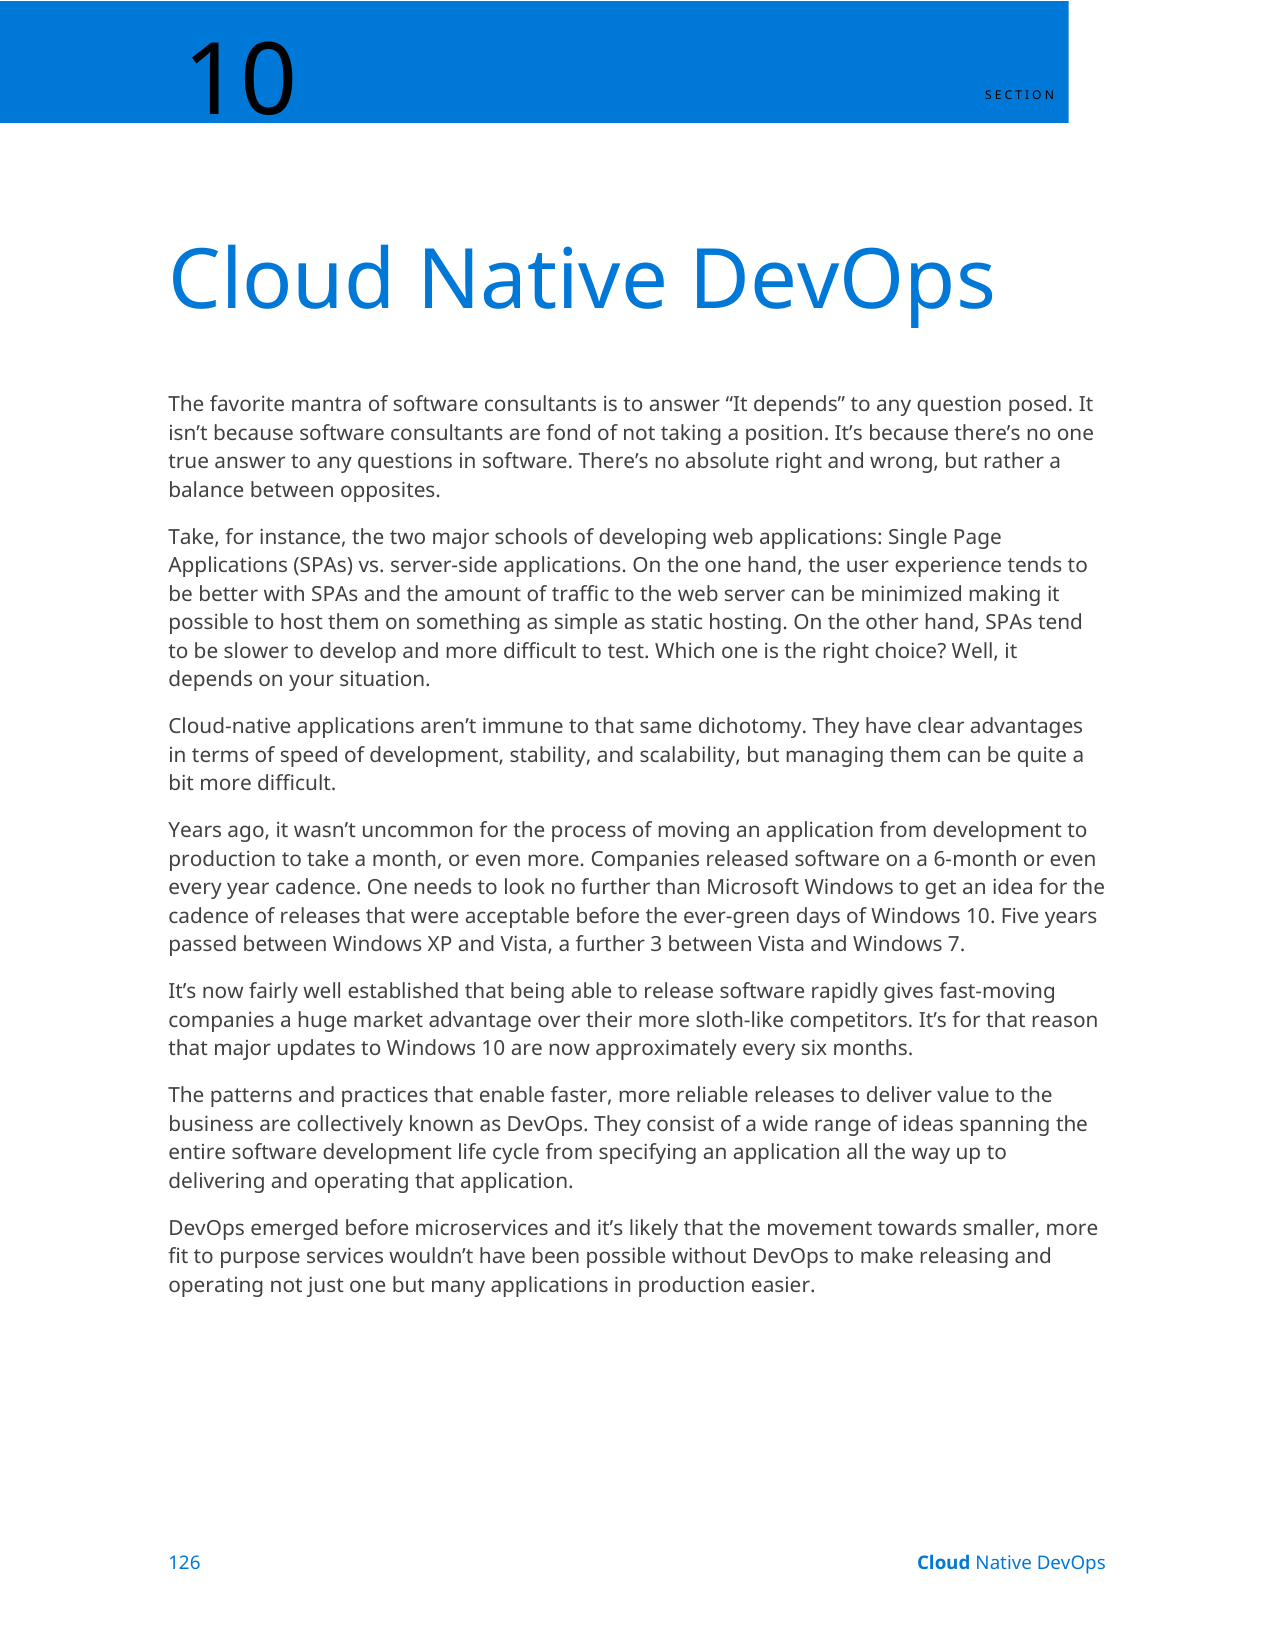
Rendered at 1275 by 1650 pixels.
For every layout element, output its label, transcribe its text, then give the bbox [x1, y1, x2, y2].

text It’s now fairly well established that being able to release software rapidly gives fast-moving companies a huge market advantage over their more sloth-like competitors. It’s for that reason that major updates to Windows 10 are now approximately every six months. [168, 976, 1107, 1062]
text The favorite mantra of software consultants is to answer “It depends” to any question posed. It isn’t because software consultants are fond of not taking a position. It’s because there’s no one true answer to any questions in software. There’s no absolute right and wrong, but rather a balance between opposites. [168, 389, 1107, 503]
text Take, for instance, the two major schools of developing web applications: Single Page Applications (SPAs) vs. server-side applications. On the one hand, the user experience tends to be better with SPAs and the amount of traffic to the web server can be minimized making it possible to host them on something as simple as static hosting. On the other hand, SPAs tend to be slower to develop and more difficult to test. Which one is the right choice? Well, it depends on your situation. [168, 522, 1107, 693]
text The patterns and practices that enable faster, more reliable releases to deliver value to the business are collectively known as DevOps. They consist of a wide range of ideas spanning the entire software development life cycle from specifying an application all the way up to delivering and operating that application. [168, 1081, 1107, 1194]
title Cloud Native DevOps [168, 233, 1107, 327]
text Years ago, it wasn’t uncommon for the process of moving an application from development to production to take a month, or even more. Companies released software on a 6-month or even every year cadence. One needs to look no further than Microsoft Windows to get an idea for the cadence of releases that were acceptable before the ever-green days of Windows 10. Five years passed between Windows XP and Vista, a further 3 between Vista and Windows 7. [168, 816, 1107, 958]
text DevOps emerged before microservices and it’s likely that the movement towards smaller, more fit to purpose services wouldn’t have been possible without DevOps to make releasing and operating not just one but many applications in production easier. [168, 1213, 1107, 1298]
text Cloud-native applications aren’t immune to that same dichotomy. They have clear advantages in terms of speed of development, stability, and scalability, but managing them can be quite a bit more difficult. [168, 711, 1107, 797]
